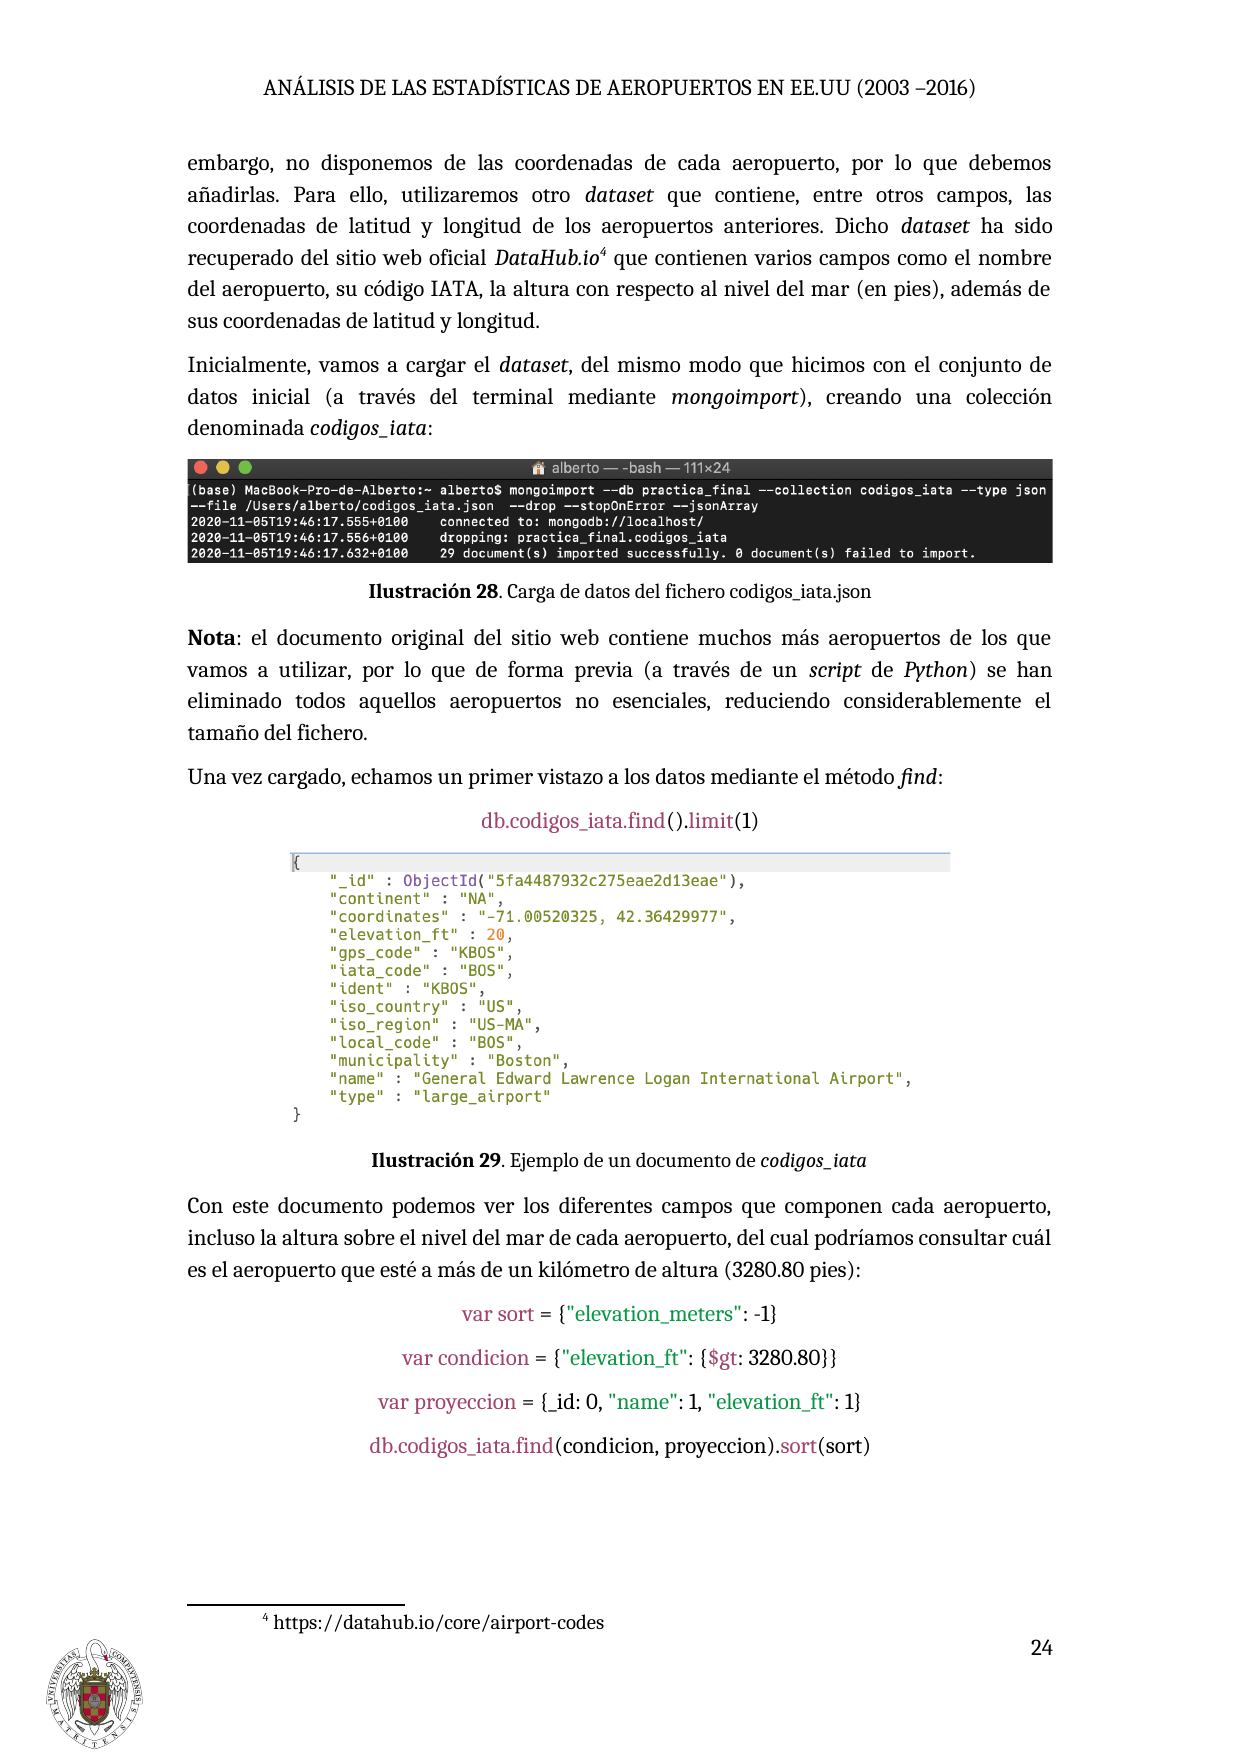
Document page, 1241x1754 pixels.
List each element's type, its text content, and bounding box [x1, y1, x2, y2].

text var proyeccion = {_id: 0, "name": 1, "elevation_ft": 1} [187, 1389, 1053, 1415]
text Nota: el documento original del sitio web contiene muchos más aeropuertos de los que vamos a utilizar, por lo que de forma previa (a través de un script de Python) se han eliminado todos aquellos aeropuertos no esenciales, reduciendo considerablemente el tamaño del fichero. [187, 625, 1053, 746]
text Una vez cargado, echamos un primer vistazo a los datos mediante el método find: [187, 764, 1053, 790]
text db.codigos_iata.find(condicion, proyeccion).sort(sort) [187, 1433, 1053, 1459]
text Ilustración 28. Carga de datos del fichero codigos_iata.json [187, 580, 1053, 604]
text Con este documento podemos ver los diferentes campos que componen cada aeropuerto, incluso la altura sobre el nivel del mar de cada aeropuerto, del cual podríamos consultar cuál es el aeropuerto que esté a más de un kilómetro de altura (3280.80 pies): [187, 1193, 1053, 1283]
picture [289, 851, 951, 1131]
text Inicialmente, vamos a cargar el dataset, del mismo modo que hicimos con el conjunto de datos inicial (a través del terminal mediante mongoimport), creando una colección denominada codigos_iata: [187, 352, 1053, 441]
text var sort = {"elevation_meters": -1} [187, 1301, 1053, 1327]
text db.codigos_iata.find().limit(1) [187, 808, 1053, 834]
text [187, 150, 1053, 334]
text Ilustración 29. Ejemplo de un documento de codigos_iata [187, 1148, 1053, 1172]
picture [187, 459, 1053, 563]
picture [43, 1636, 146, 1752]
text var condicion = {"elevation_ft": {$gt: 3280.80}} [187, 1344, 1053, 1371]
